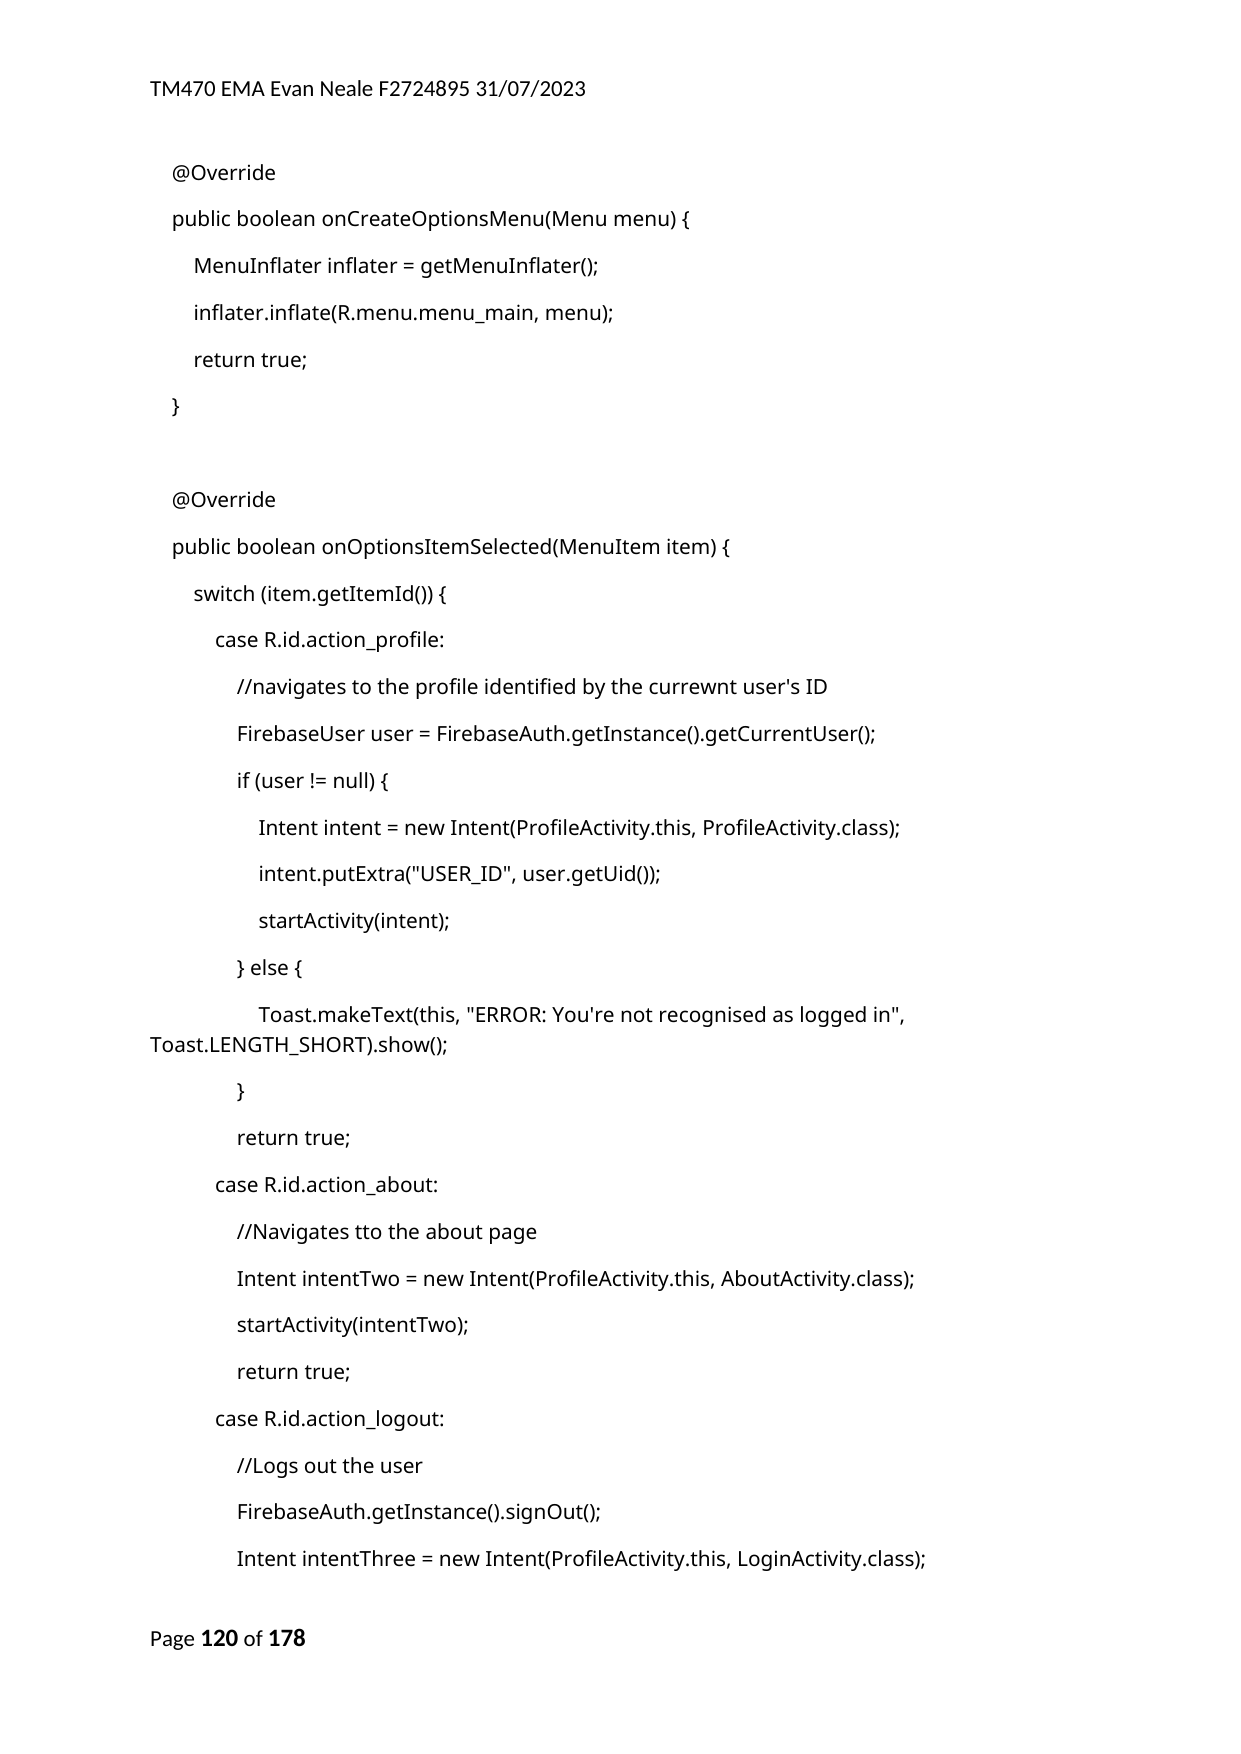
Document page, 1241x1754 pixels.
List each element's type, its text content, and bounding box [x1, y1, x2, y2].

text return true; [150, 1123, 1090, 1152]
text @Override [150, 485, 1090, 514]
text startActivity(intentTwo); [150, 1310, 1090, 1339]
text inflater.inflate(R.menu.menu_main, menu); [150, 298, 1090, 327]
text Intent intentThree = new Intent(ProfileActivity.this, LoginActivity.class); [150, 1544, 1090, 1573]
text //Logs out the user [150, 1451, 1090, 1479]
text switch (item.getItemId()) { [150, 579, 1090, 607]
text Toast.makeText(this, "ERROR: You're not recognised as logged in", Toast.LENGTH_SHORT).show(); [150, 1000, 1090, 1058]
text } [150, 1077, 1090, 1105]
text } else { [150, 953, 1090, 981]
text case R.id.action_about: [150, 1170, 1090, 1198]
text //navigates to the profile identified by the currewnt user's ID [150, 672, 1090, 701]
text FirebaseUser user = FirebaseAuth.getInstance().getCurrentUser(); [150, 719, 1090, 747]
text Intent intent = new Intent(ProfileActivity.this, ProfileActivity.class); [150, 813, 1090, 841]
text FirebaseAuth.getInstance().signOut(); [150, 1497, 1090, 1526]
text public boolean onCreateOptionsMenu(Menu menu) { [150, 204, 1090, 233]
text MenuInflater inflater = getMenuInflater(); [150, 251, 1090, 280]
text startActivity(intent); [150, 906, 1090, 934]
text //Navigates tto the about page [150, 1217, 1090, 1245]
text public boolean onOptionsItemSelected(MenuItem item) { [150, 532, 1090, 560]
text case R.id.action_logout: [150, 1404, 1090, 1432]
text case R.id.action_profile: [150, 626, 1090, 654]
text } [150, 392, 1090, 420]
text Intent intentTwo = new Intent(ProfileActivity.this, AboutActivity.class); [150, 1264, 1090, 1292]
text if (user != null) { [150, 766, 1090, 794]
text intent.putExtra("USER_ID", user.getUid()); [150, 859, 1090, 888]
text @Override [150, 158, 1090, 186]
text return true; [150, 1357, 1090, 1386]
text return true; [150, 345, 1090, 373]
